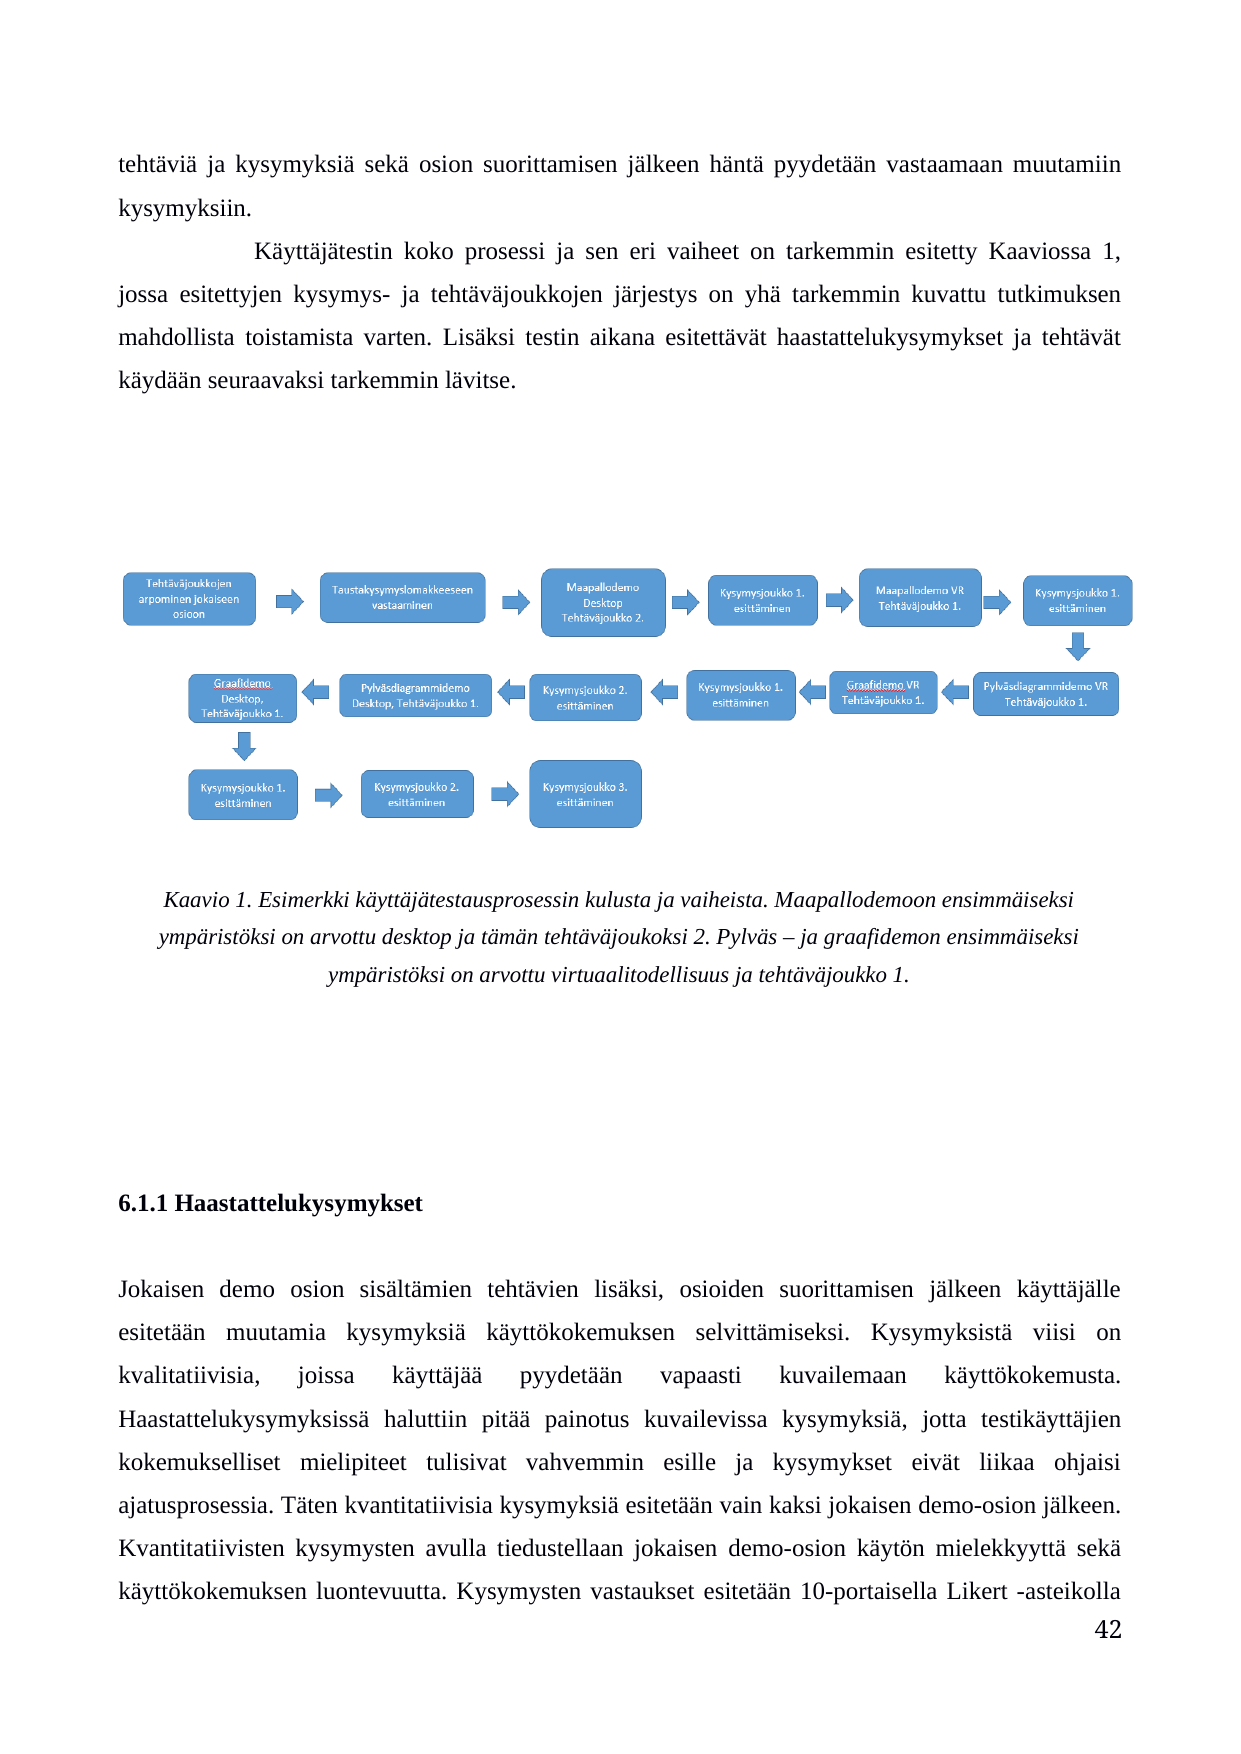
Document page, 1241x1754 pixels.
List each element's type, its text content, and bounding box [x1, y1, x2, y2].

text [118, 149, 1122, 221]
text Käyttäjätestin koko prosessi ja sen eri vaiheet on tarkemmin esitetty Kaaviossa 1, jossa esitettyjen kysymys- ja tehtäväjoukkojen järjestys on yhä tarkemmin kuvattu tutkimuksen mahdollista toistamista varten. Lisäksi testin aikana esitettävät haastattelukysymykset ja tehtävät käydään seuraavaksi tarkemmin lävitse. [118, 236, 1122, 394]
picture [118, 558, 1135, 837]
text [118, 1274, 1122, 1605]
text 6.1.1 Haastattelukysymykset [118, 1188, 1122, 1217]
text Kaavio 1. Esimerkki käyttäjätestausprosessin kulusta ja vaiheista. Maapallodemoon ensimmäiseksi ympäristöksi on arvottu desktop ja tämän tehtäväjoukoksi 2. Pylväs – ja graafidemon ensimmäiseksi ympäristöksi on arvottu virtuaalitodellisuus ja tehtäväjoukko 1. [118, 874, 1122, 987]
